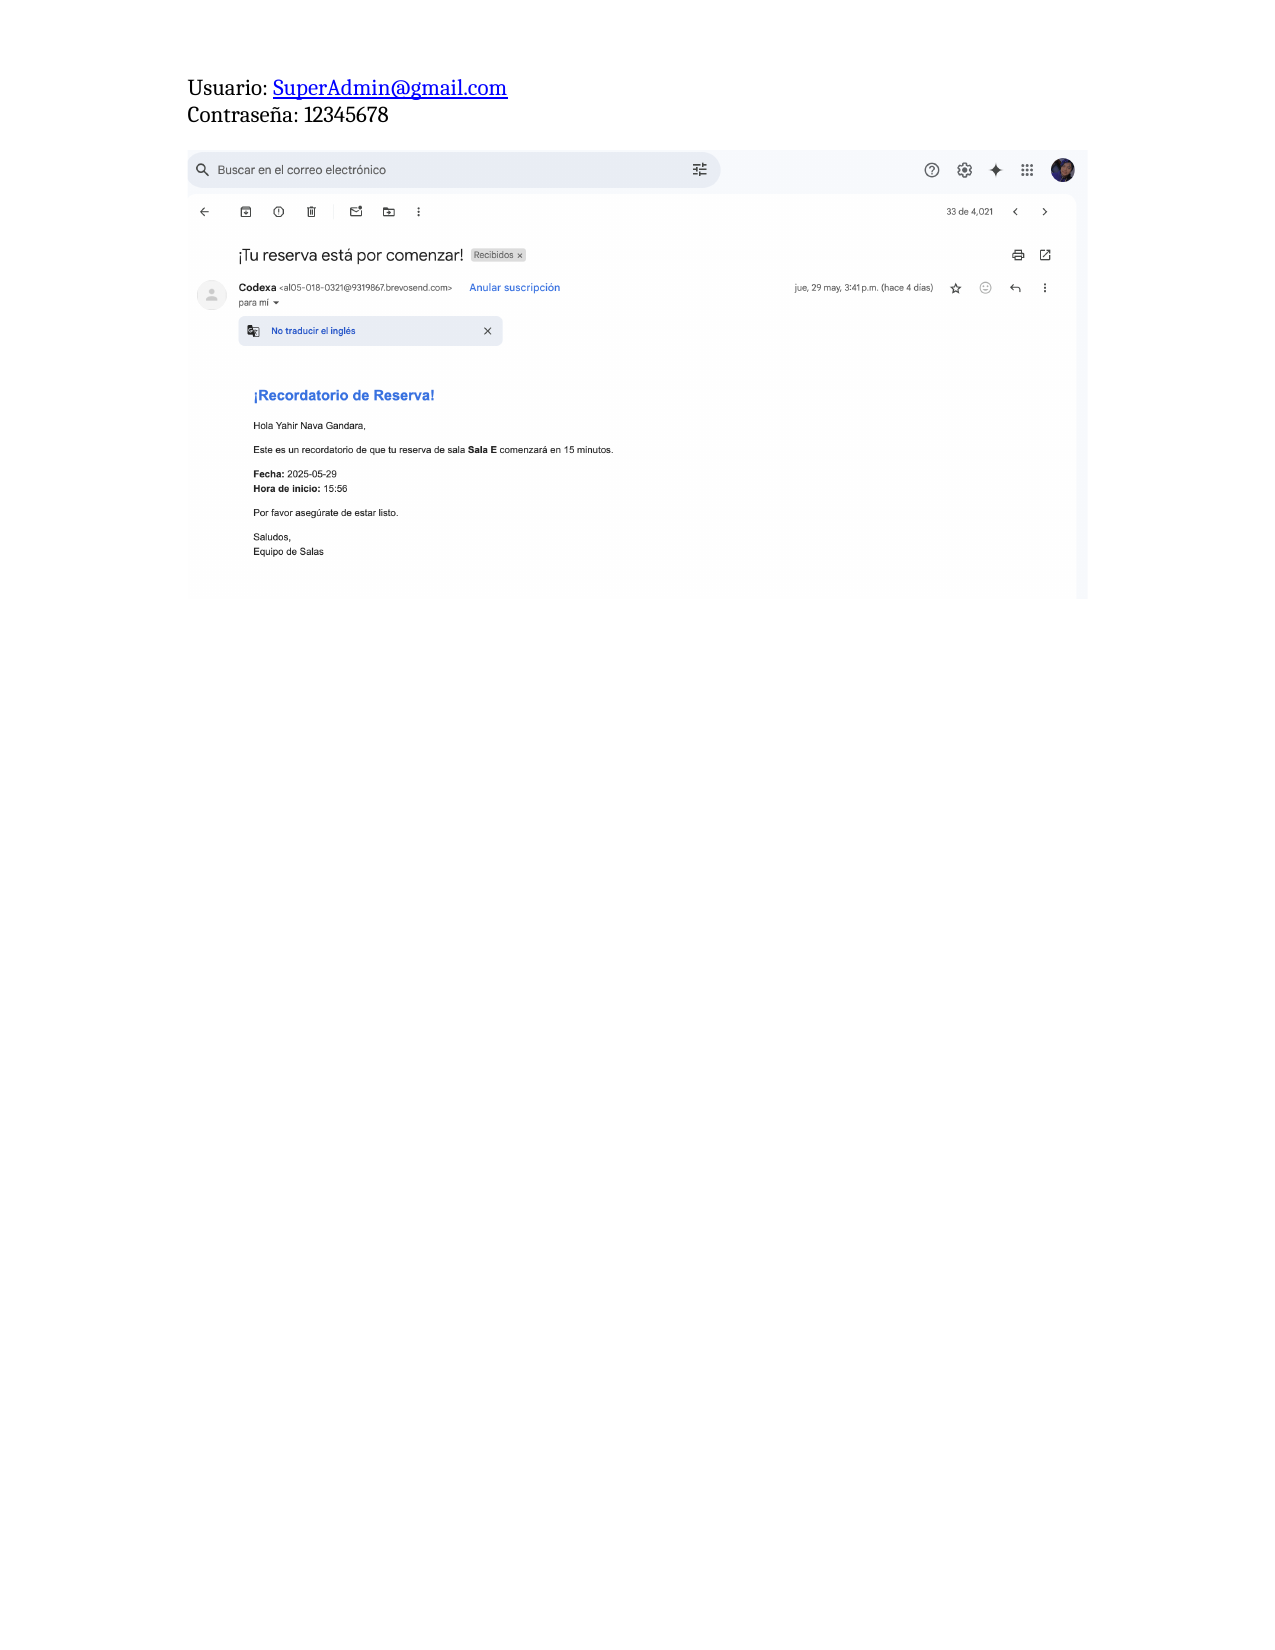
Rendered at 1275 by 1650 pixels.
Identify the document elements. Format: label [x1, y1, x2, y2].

picture [187, 150, 1088, 599]
